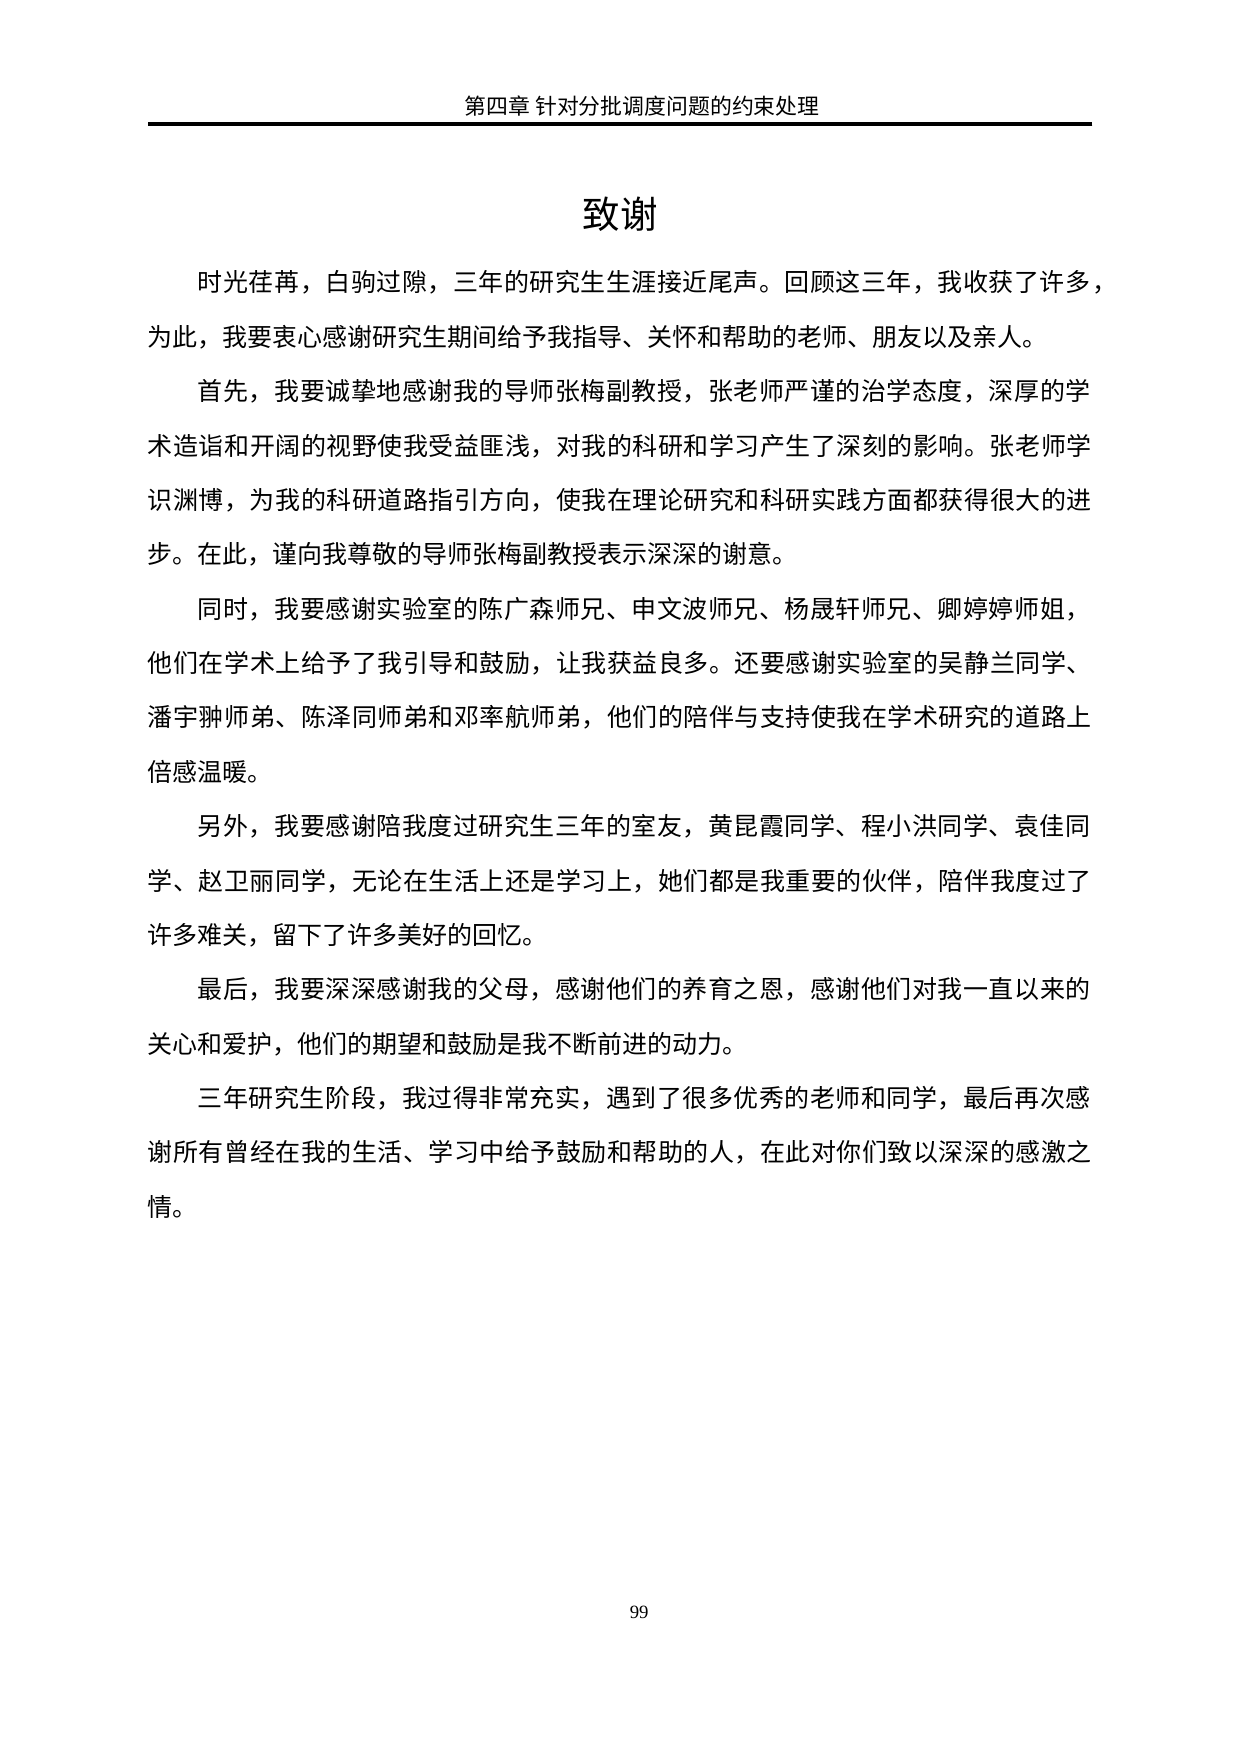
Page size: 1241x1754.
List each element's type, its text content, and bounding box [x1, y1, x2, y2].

text 首先，我要诚挚地感谢我的导师张梅副教授，张老师严谨的治学态度，深厚的学术造诣和开阔的视野使我受益匪浅，对我的科研和学习产生了深刻的影响。张老师学识渊博，为我的科研道路指引方向，使我在理论研究和科研实践方面都获得很大的进步。在此，谨向我尊敬的导师张梅副教授表示深深的谢意。 [148, 372, 1092, 571]
text 另外，我要感谢陪我度过研究生三年的室友，黄昆霞同学、程小洪同学、袁佳同学、赵卫丽同学，无论在生活上还是学习上，她们都是我重要的伙伴，陪伴我度过了许多难关，留下了许多美好的回忆。 [148, 807, 1092, 952]
text 三年研究生阶段，我过得非常充实，遇到了很多优秀的老师和同学，最后再次感谢所有曾经在我的生活、学习中给予鼓励和帮助的人，在此对你们致以深深的感激之情。 [148, 1078, 1092, 1223]
subtitle 致谢 [148, 178, 1092, 246]
text 时光荏苒，白驹过隙，三年的研究生生涯接近尾声。回顾这三年，我收获了许多，为此，我要衷心感谢研究生期间给予我指导、关怀和帮助的老师、朋友以及亲人。 [148, 263, 1092, 353]
text 同时，我要感谢实验室的陈广森师兄、申文波师兄、杨晟轩师兄、卿婷婷师姐，他们在学术上给予了我引导和鼓励，让我获益良多。还要感谢实验室的吴静兰同学、潘宇翀师弟、陈泽同师弟和邓率航师弟，他们的陪伴与支持使我在学术研究的道路上倍感温暖。 [148, 589, 1092, 788]
text 最后，我要深深感谢我的父母，感谢他们的养育之恩，感谢他们对我一直以来的关心和爱护，他们的期望和鼓励是我不断前进的动力。 [148, 970, 1092, 1060]
